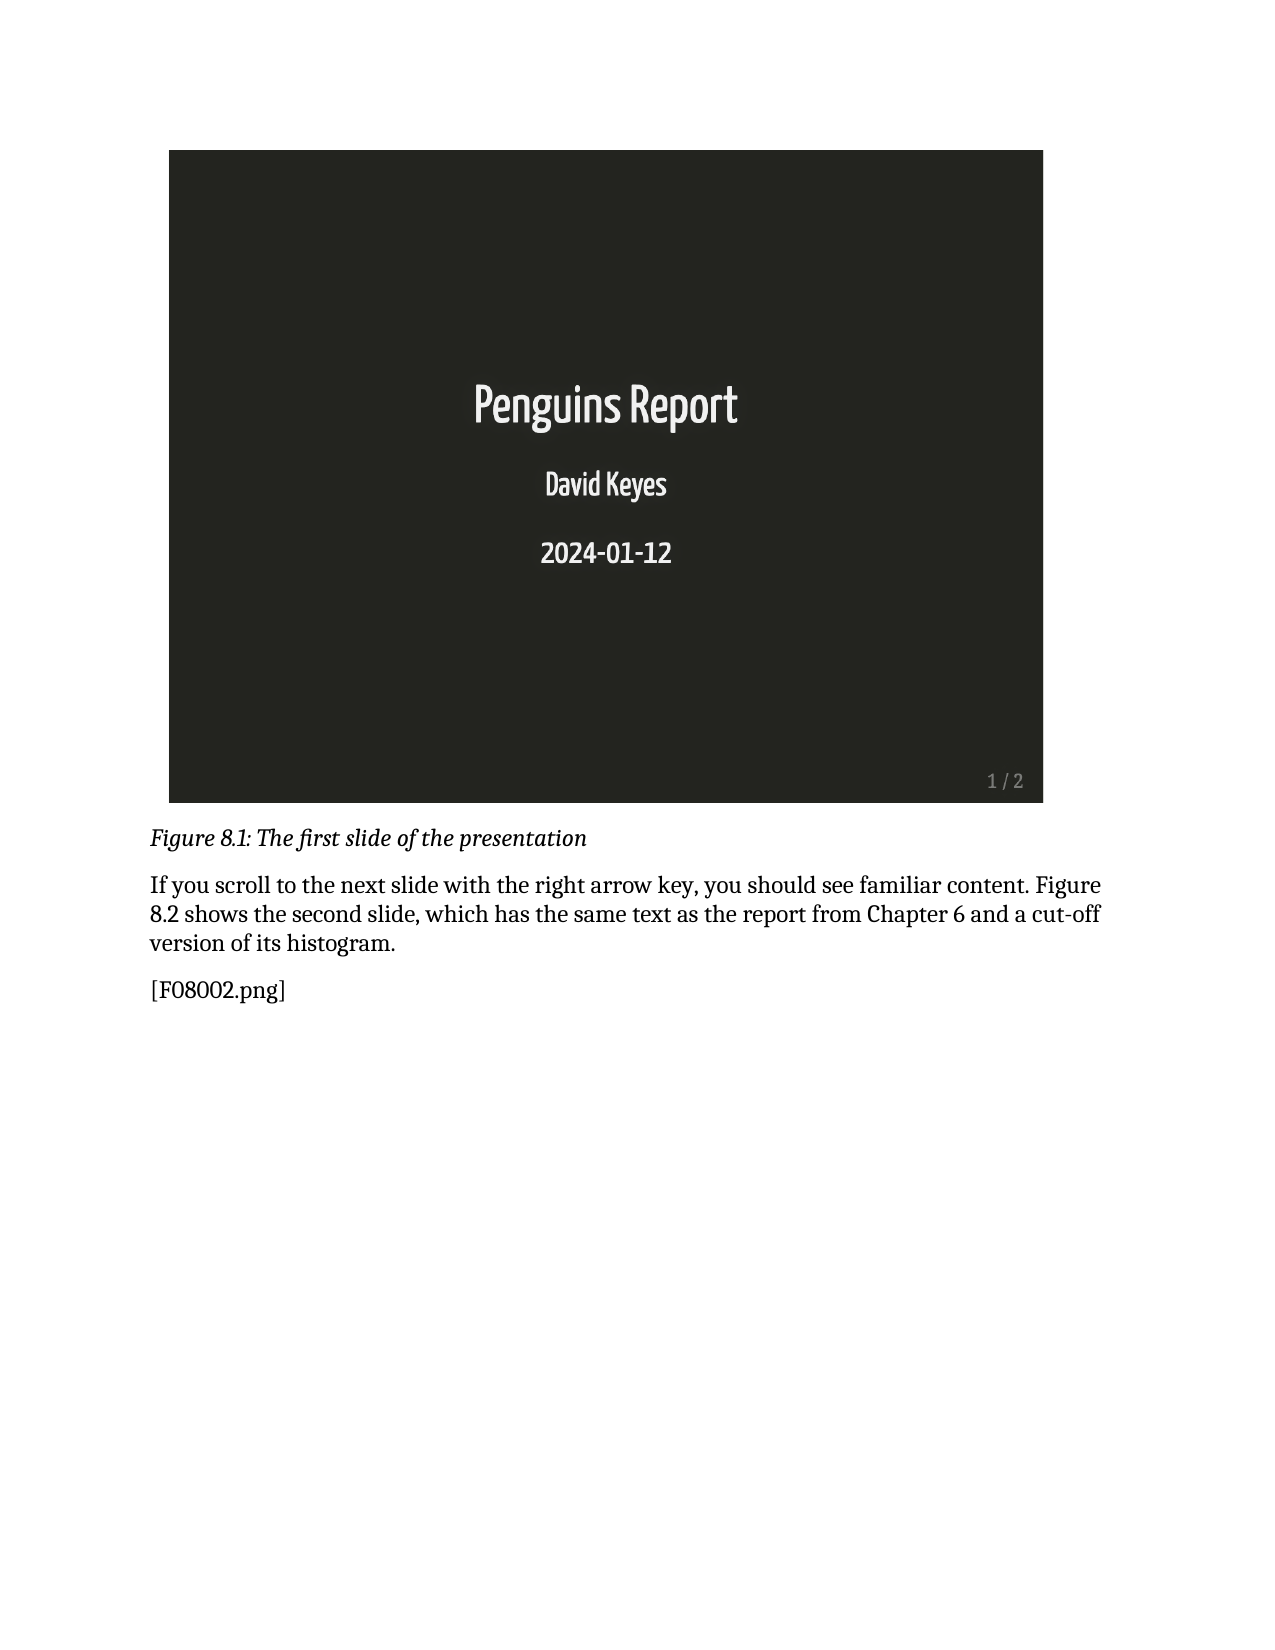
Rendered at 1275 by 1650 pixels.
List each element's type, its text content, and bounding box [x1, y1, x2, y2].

text [F08002.png] [150, 976, 1125, 1005]
picture [168, 150, 1044, 803]
text If you scroll to the next slide with the right arrow key, you should see familiar content. Figure 8.2 shows the second slide, which has the same text as the report from Chapter 6 and a cut-off version of its histogram. [150, 871, 1125, 957]
text Figure 8.1: The first slide of the presentation [150, 823, 1125, 852]
